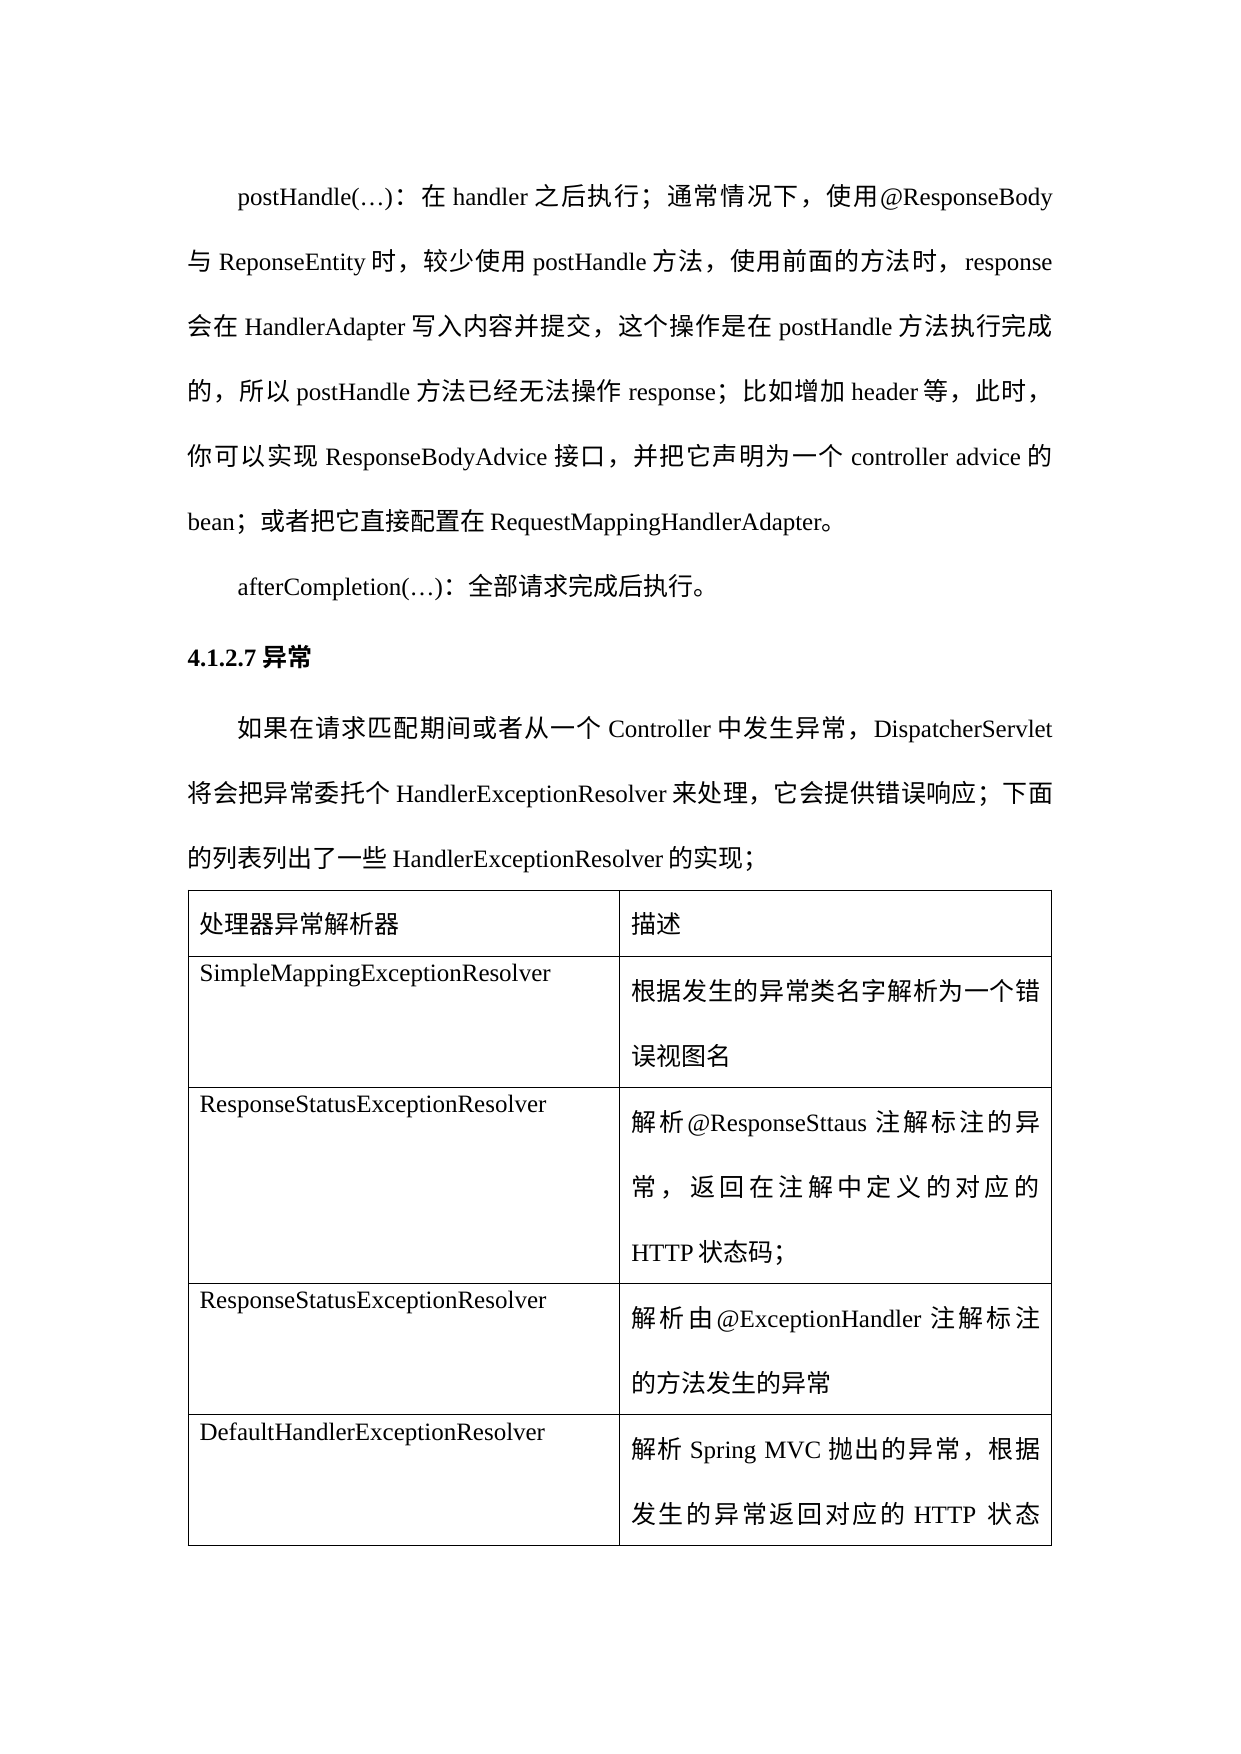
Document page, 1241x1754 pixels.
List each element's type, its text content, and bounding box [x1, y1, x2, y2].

table_cell 解析@ResponseSttaus注解标注的异常，返回在注解中定义的对应的HTTP状态码； [620, 1088, 1051, 1283]
table_header 描述 [620, 891, 1051, 956]
subtitle 4.1.2.7 异常 [187, 623, 1053, 688]
table_header 处理器异常解析器 [189, 891, 619, 956]
text postHandle(…)：在handler之后执行；通常情况下，使用@ResponseBody与ReponseEntity时，较少使用postHandle方法，使用前面的方法时，response会在HandlerAdapter写入内容并提交，这个操作是在postHandle方法执行完成的，所以postHandle方法已经无法操作response；比如增加header等，此时，你可以实现ResponseBodyAdvice接口，并把它声明为一个controller advice的bean；或者把它直接配置在RequestMappingHandlerAdapter。 [187, 162, 1053, 552]
table_cell 解析由@ExceptionHandler注解标注的方法发生的异常 [620, 1284, 1051, 1414]
text 如果在请求匹配期间或者从一个Controller中发生异常，DispatcherServlet将会把异常委托个HandlerExceptionResolver来处理，它会提供错误响应；下面的列表列出了一些HandlerExceptionResolver的实现； [187, 694, 1053, 889]
text afterCompletion(…)：全部请求完成后执行。 [187, 552, 1053, 617]
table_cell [189, 1415, 619, 1545]
table_cell 根据发生的异常类名字解析为一个错误视图名 [620, 957, 1051, 1087]
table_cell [620, 1415, 1051, 1545]
table_cell ResponseStatusExceptionResolver [189, 1088, 619, 1283]
table_cell ResponseStatusExceptionResolver [189, 1284, 619, 1414]
table_cell SimpleMappingExceptionResolver [189, 957, 619, 1087]
